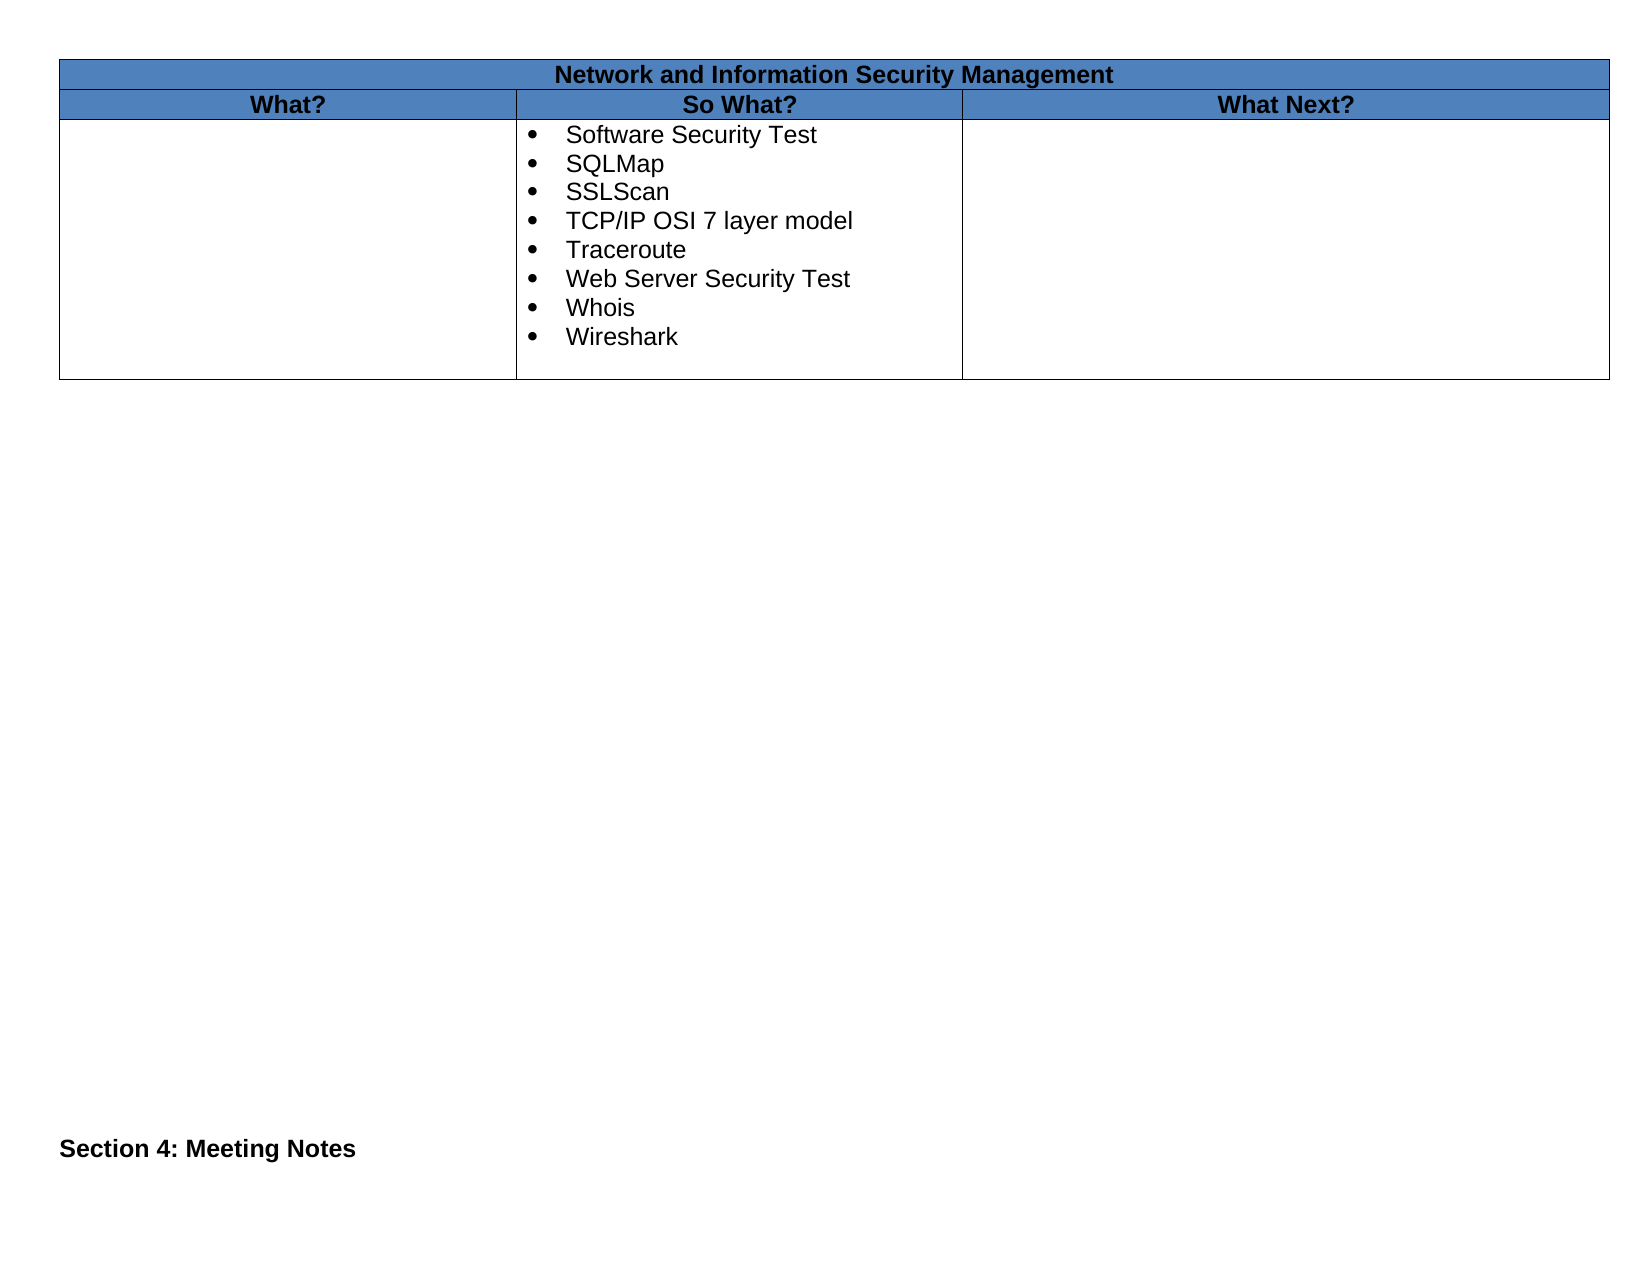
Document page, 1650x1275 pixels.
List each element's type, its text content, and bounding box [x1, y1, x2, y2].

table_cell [60, 120, 516, 378]
text Section 4: Meeting Notes [59, 1133, 1591, 1162]
table_cell So What? [517, 90, 962, 119]
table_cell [963, 120, 1609, 378]
table_cell What? [60, 90, 516, 119]
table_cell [517, 120, 962, 378]
table_cell What Next? [963, 90, 1609, 119]
table_header Network and Information Security Management [60, 60, 1609, 89]
